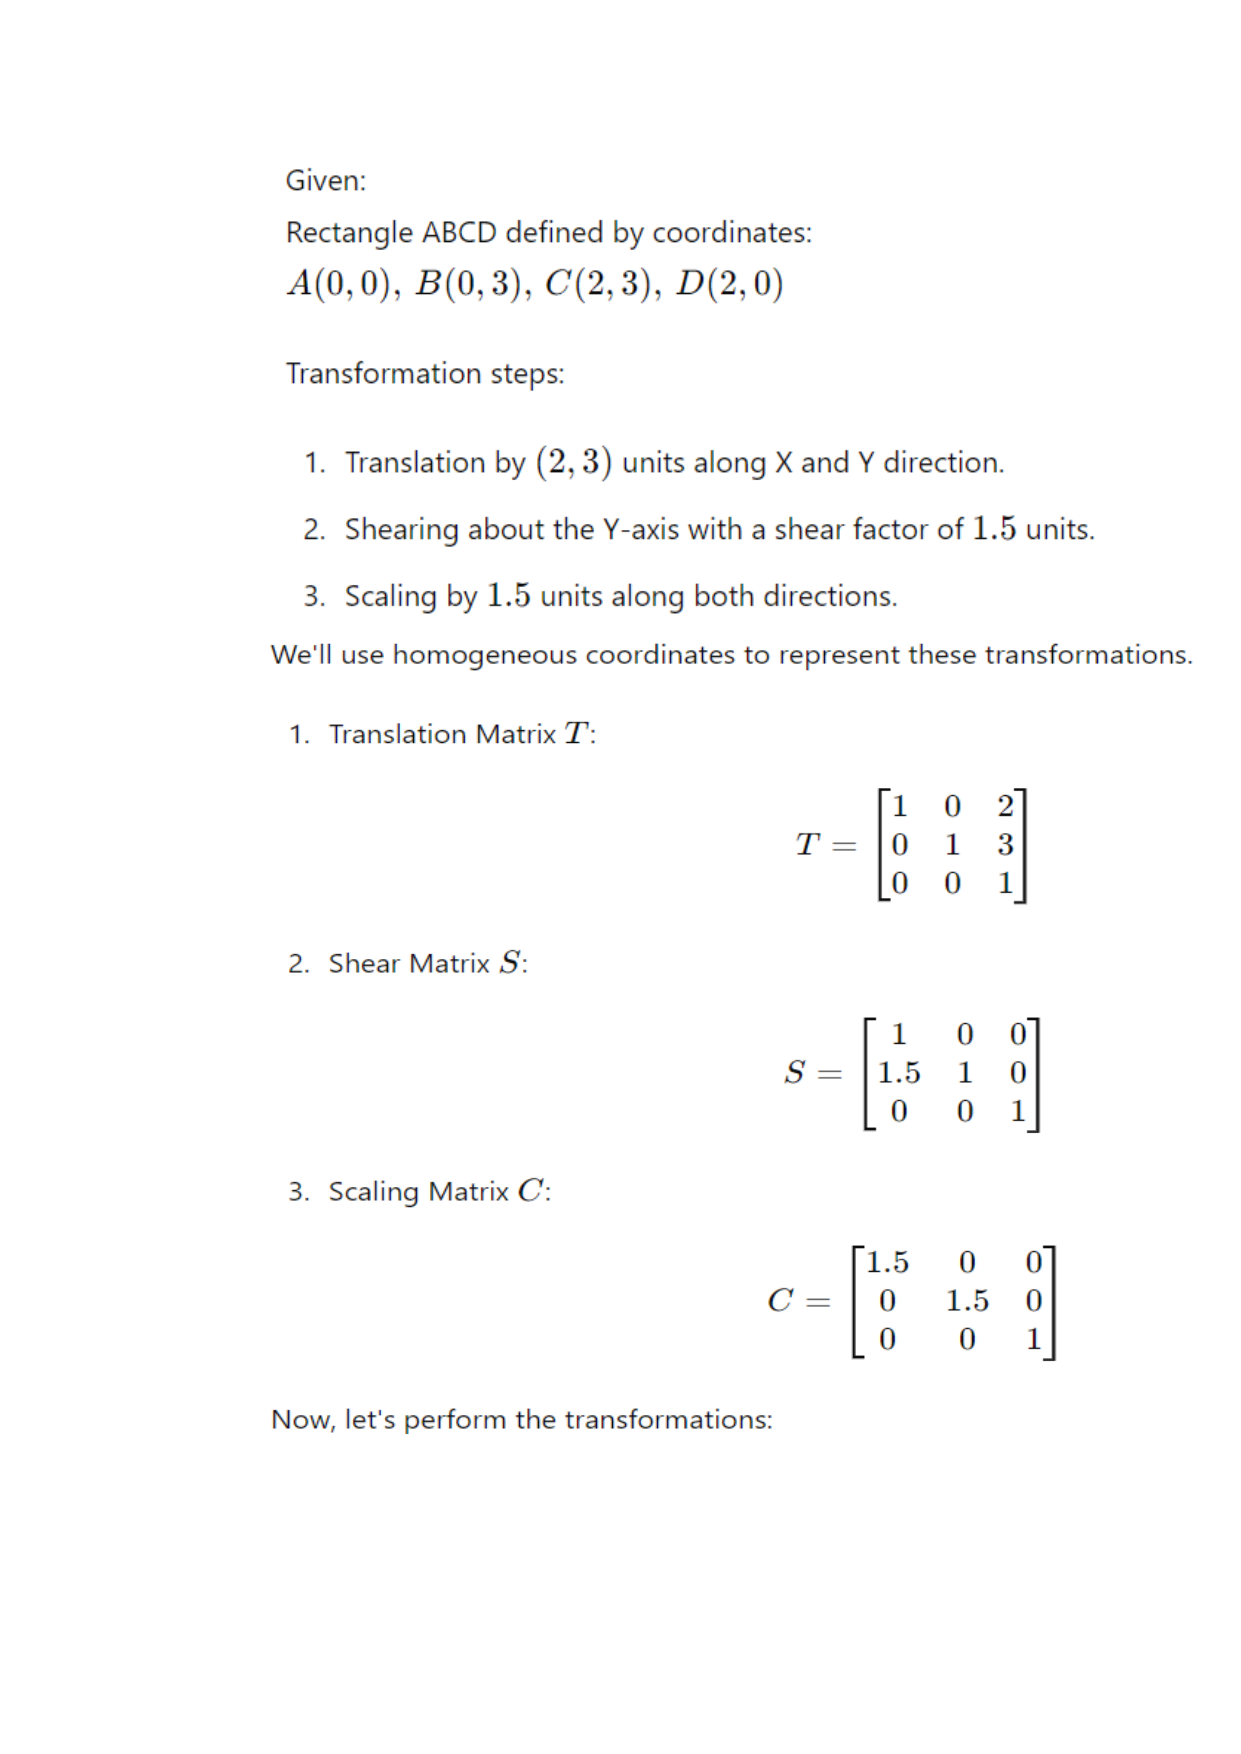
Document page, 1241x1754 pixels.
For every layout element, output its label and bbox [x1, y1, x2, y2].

picture [262, 150, 1203, 627]
picture [262, 628, 1203, 1434]
